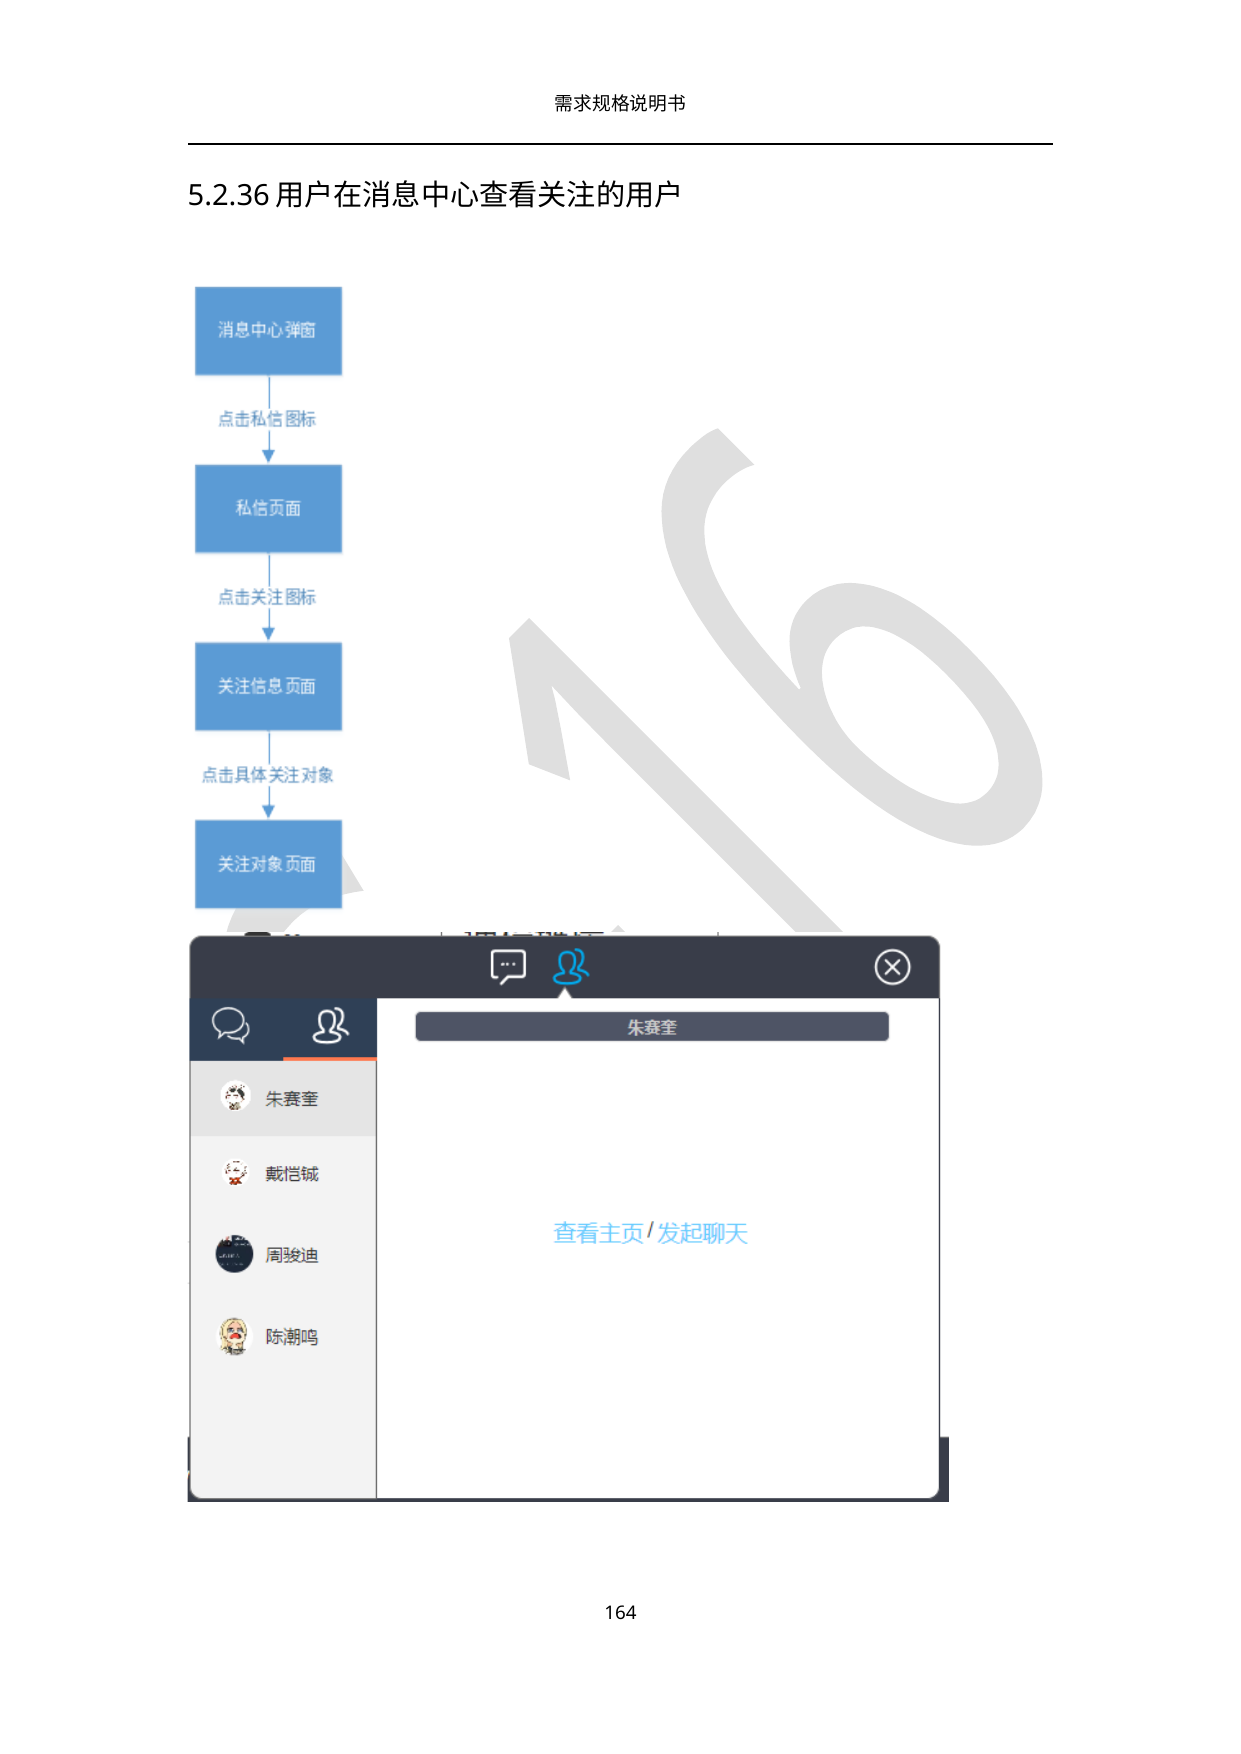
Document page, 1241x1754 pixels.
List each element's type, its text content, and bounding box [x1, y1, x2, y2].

subtitle 用户在消息中心查看关注的用户 [187, 160, 1053, 225]
picture [187, 932, 949, 1502]
